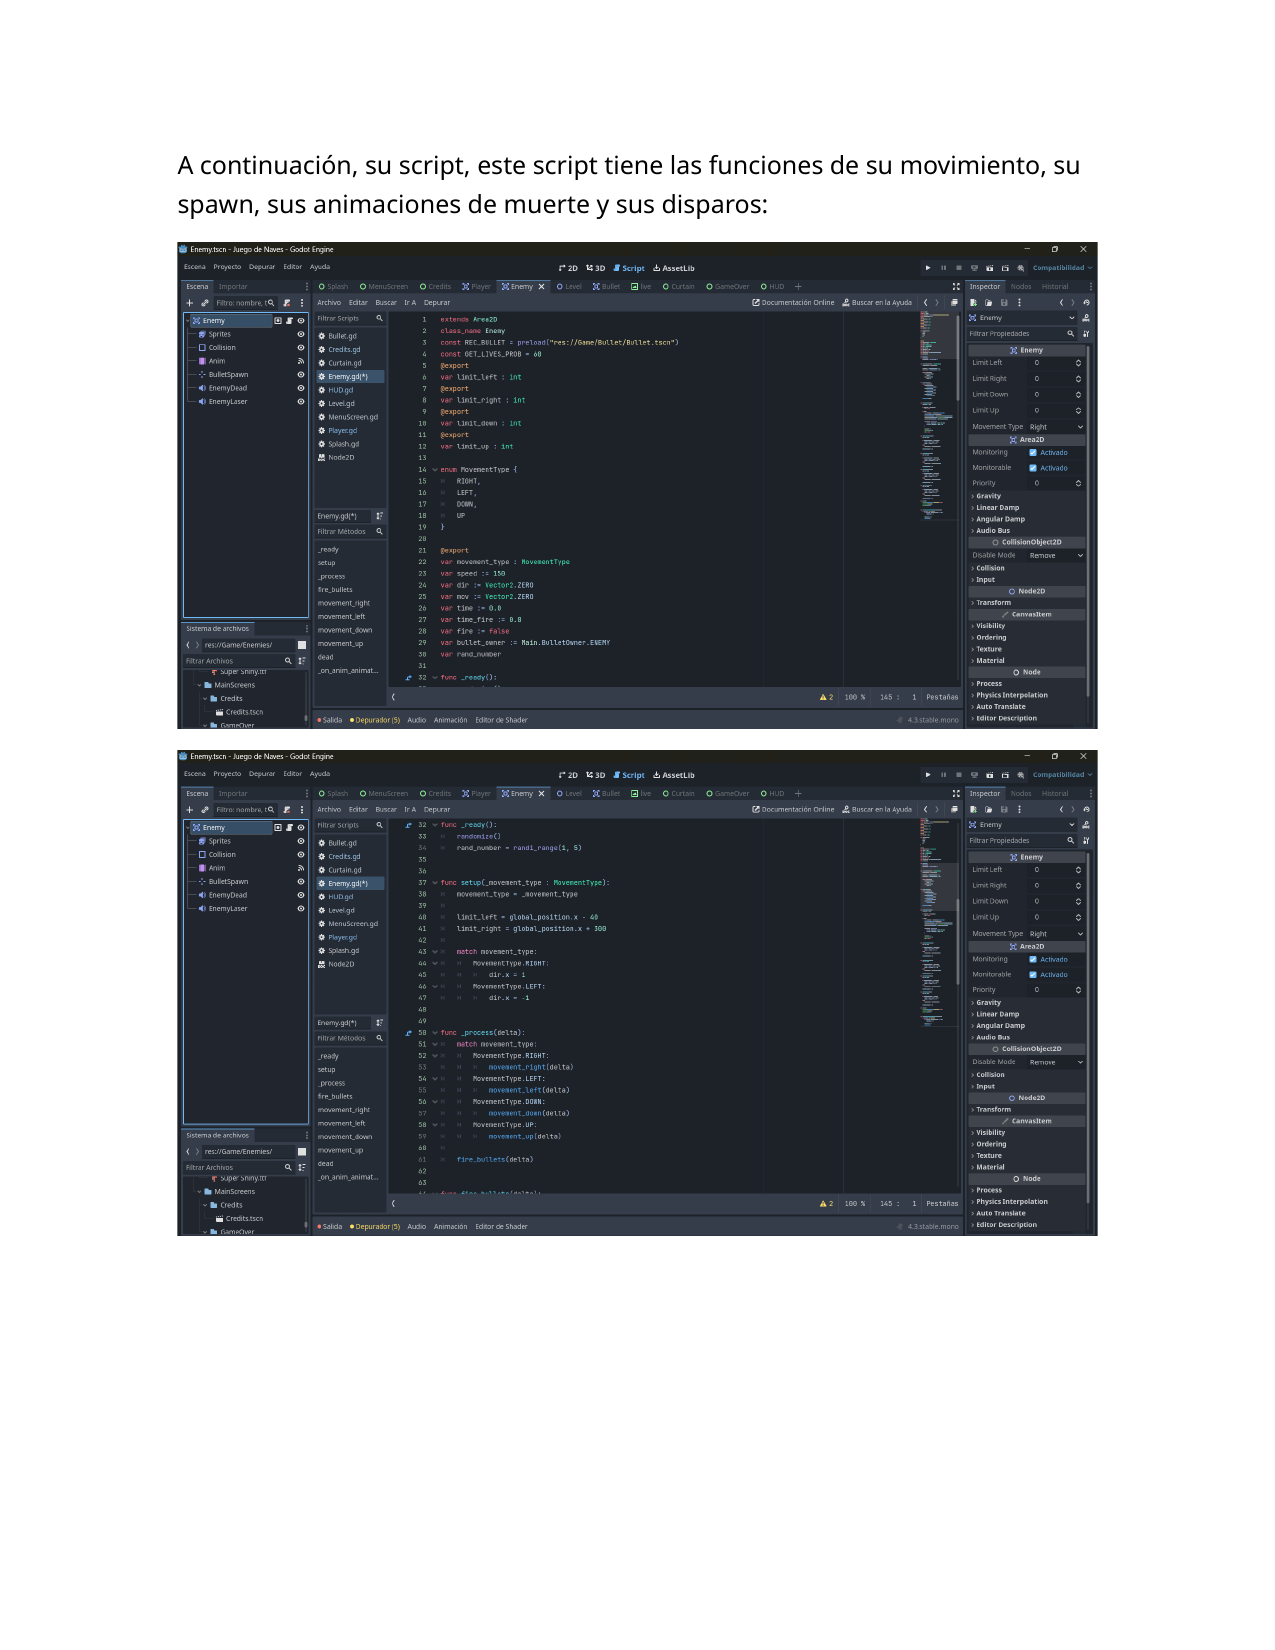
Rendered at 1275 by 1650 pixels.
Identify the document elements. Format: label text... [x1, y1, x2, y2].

picture [177, 750, 1098, 1236]
text A continuación, su script, este script tiene las funciones de su movimiento, su spawn, sus animaciones de muerte y sus disparos: [177, 148, 1098, 221]
picture [177, 242, 1098, 729]
